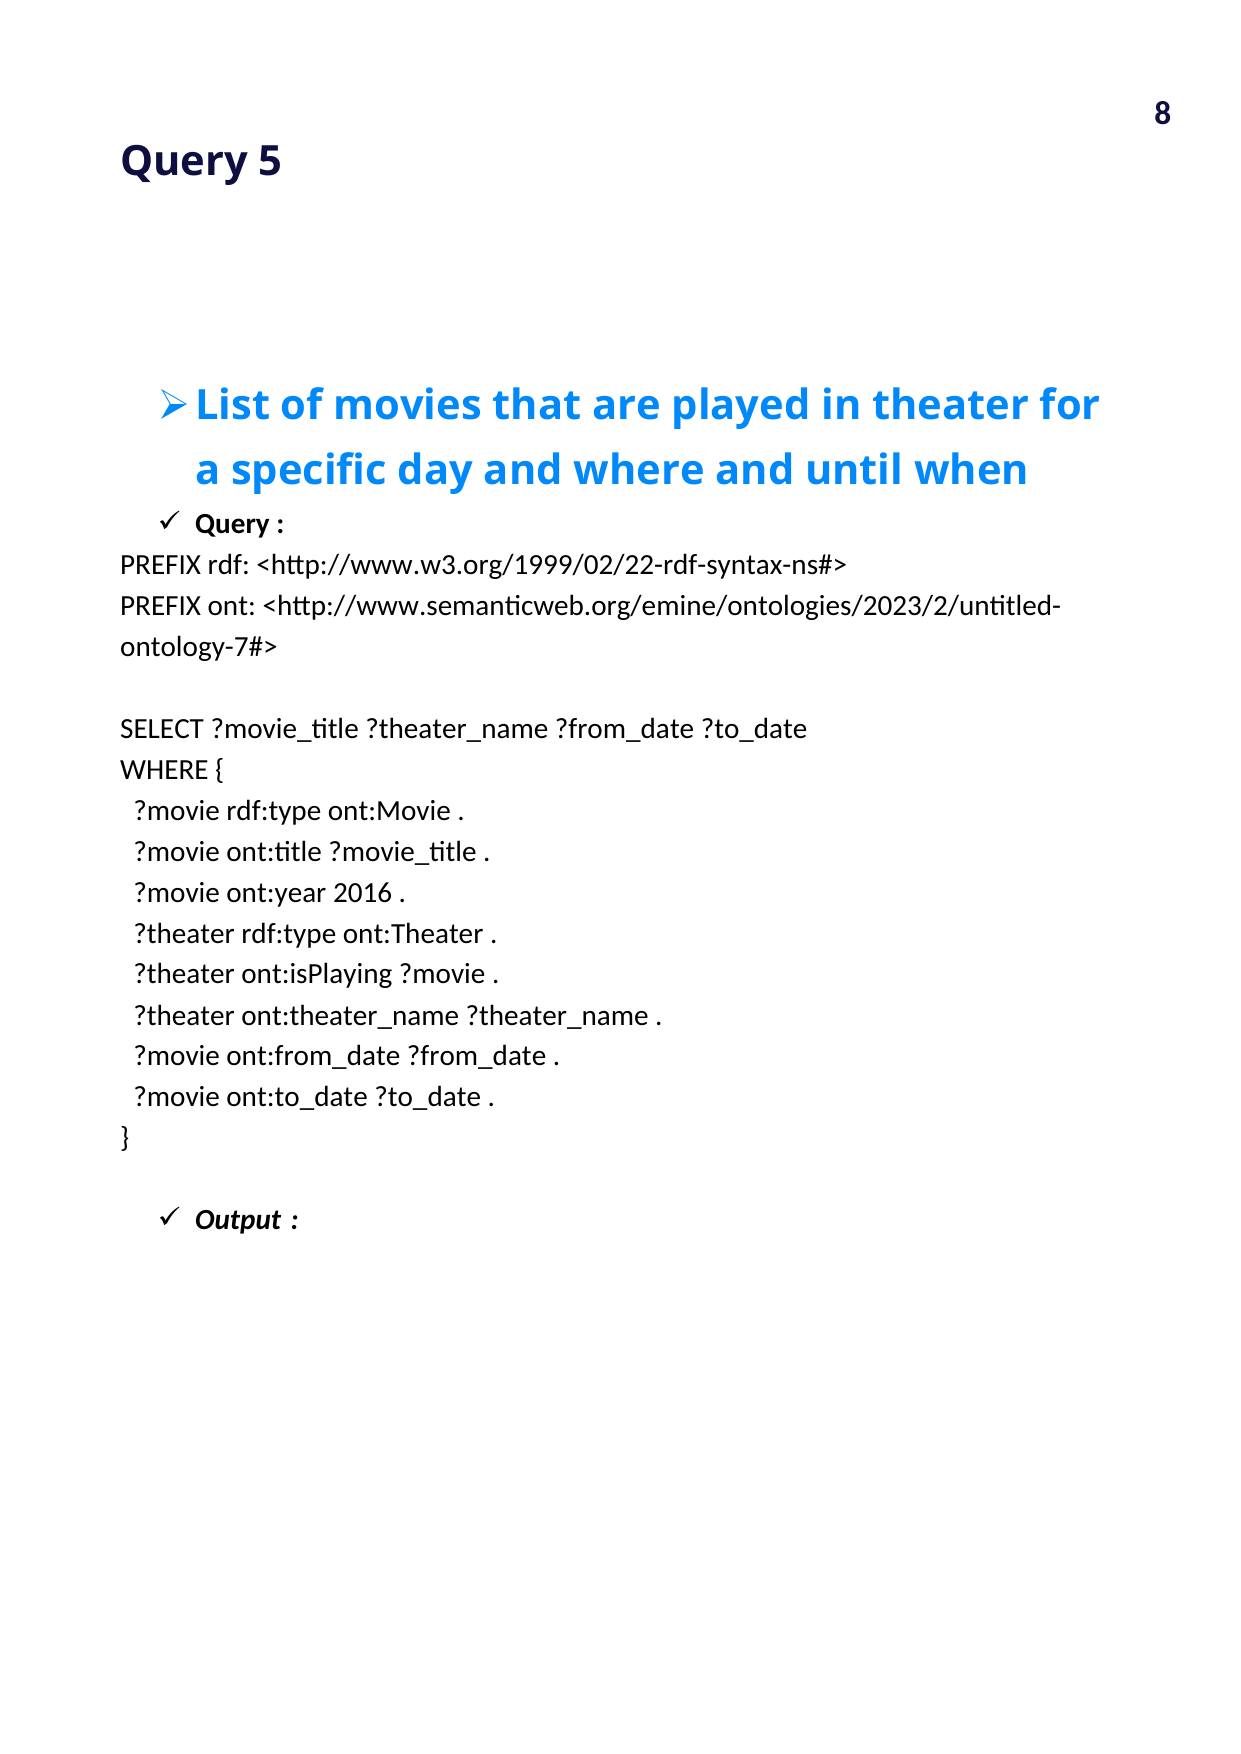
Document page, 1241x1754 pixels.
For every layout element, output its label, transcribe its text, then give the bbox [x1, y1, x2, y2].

table_header Query 5 [109, 91, 622, 234]
text ?movie rdf:type ont:Movie . [120, 792, 1120, 827]
text ?movie ont:year 2016 . [120, 874, 1120, 909]
text SELECT ?movie_title ?theater_name ?from_date ?to_date [120, 710, 1120, 746]
list List of movies that are played in theater for a specific day and where and until when [157, 375, 1120, 497]
text ?movie ont:to_date ?to_date . [120, 1078, 1120, 1114]
text PREFIX ont: <http://www.semanticweb.org/emine/ontologies/2023/2/untitled-ontology-7#> [120, 587, 1120, 664]
text ?movie ont:from_date ?from_date . [120, 1037, 1120, 1073]
text ?theater rdf:type ont:Theater . [120, 915, 1120, 950]
text ?theater ont:isPlaying ?movie . [120, 956, 1120, 991]
list Query : [157, 505, 1120, 541]
text WHERE { [120, 751, 1120, 787]
text PREFIX rdf: <http://www.w3.org/1999/02/22-rdf-syntax-ns#> [120, 546, 1120, 582]
text ?theater ont:theater_name ?theater_name . [120, 997, 1120, 1032]
list Output : [157, 1201, 1120, 1237]
text ?movie ont:title ?movie_title . [120, 833, 1120, 868]
text } [120, 1119, 1120, 1155]
